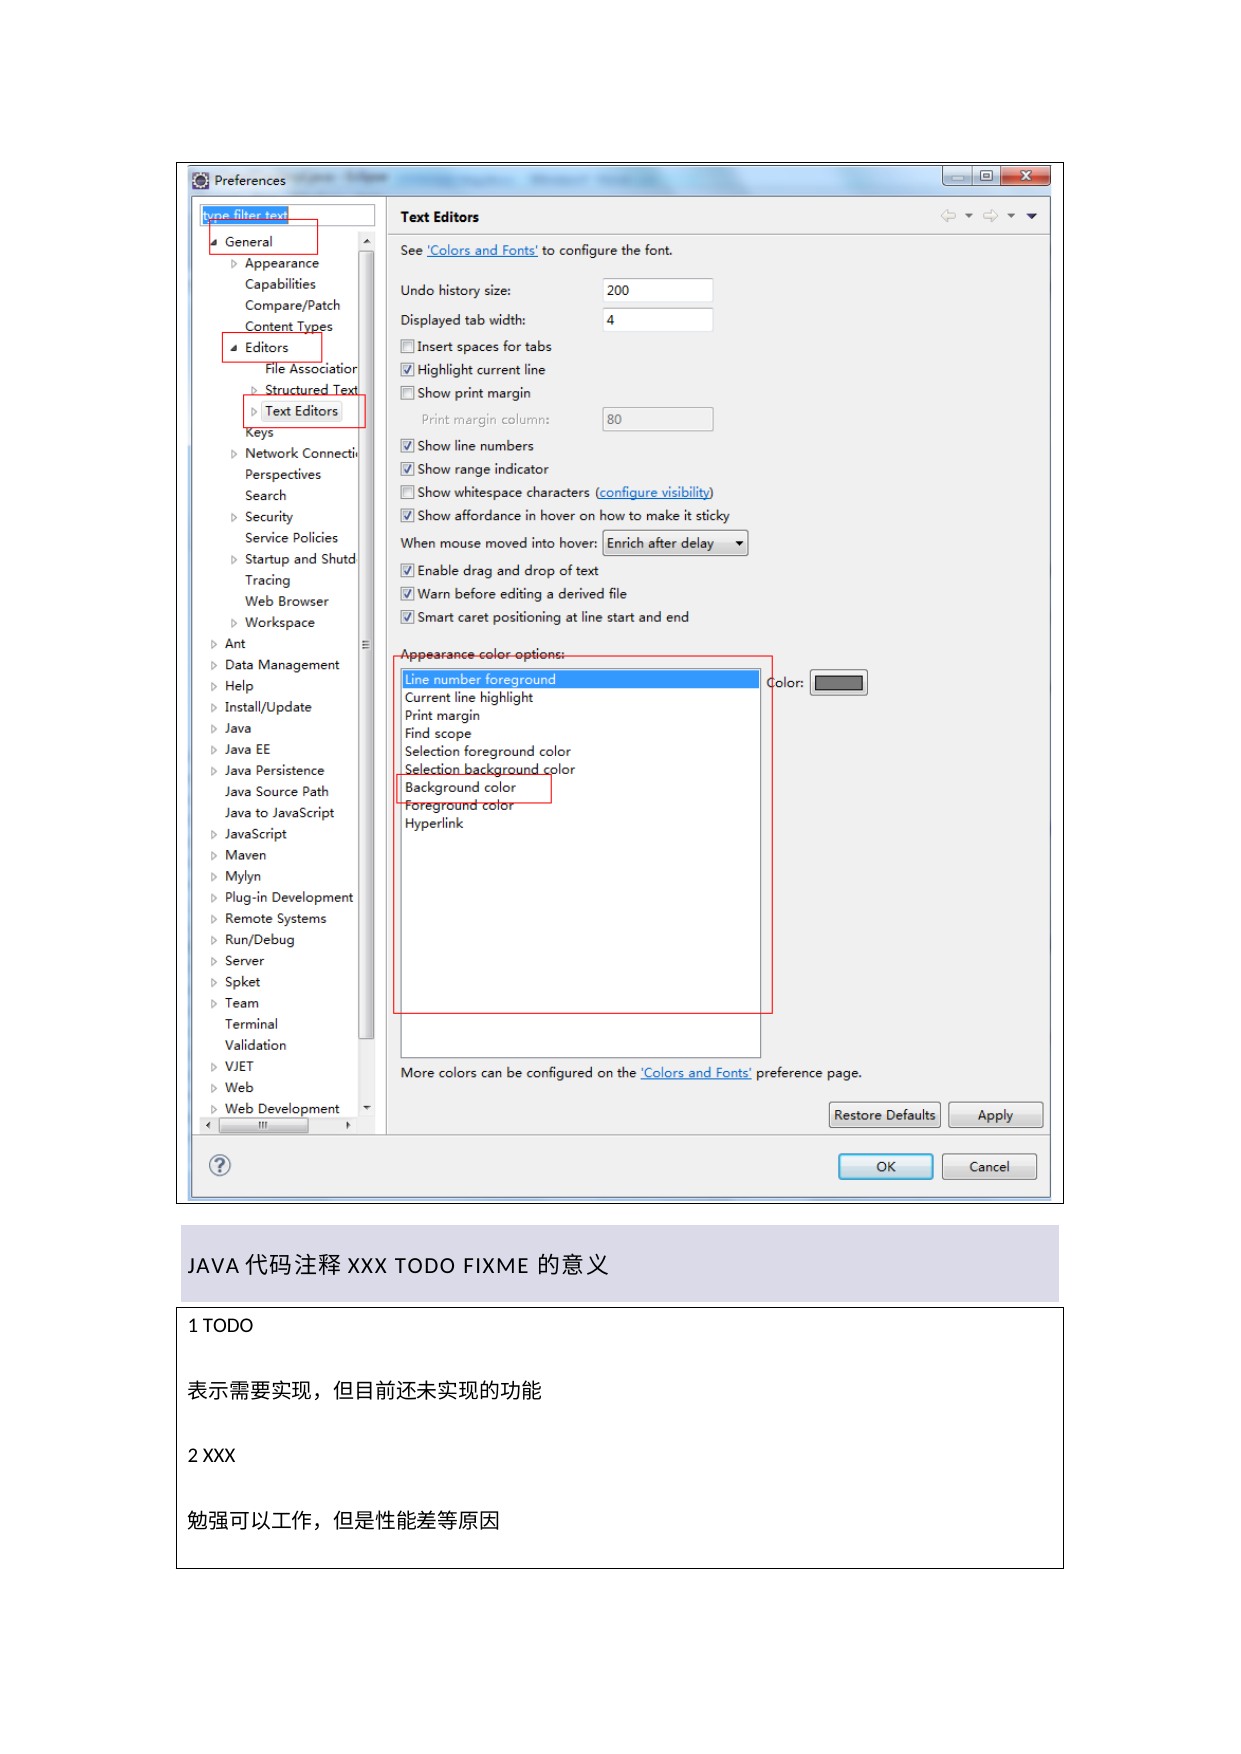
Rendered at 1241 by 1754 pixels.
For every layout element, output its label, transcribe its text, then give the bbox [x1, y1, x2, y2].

subtitle Java代码注释XXX todo fixme 的意义 [188, 1231, 1053, 1296]
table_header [177, 1308, 1063, 1568]
picture [187, 165, 1052, 1201]
table_header [177, 163, 1063, 1203]
